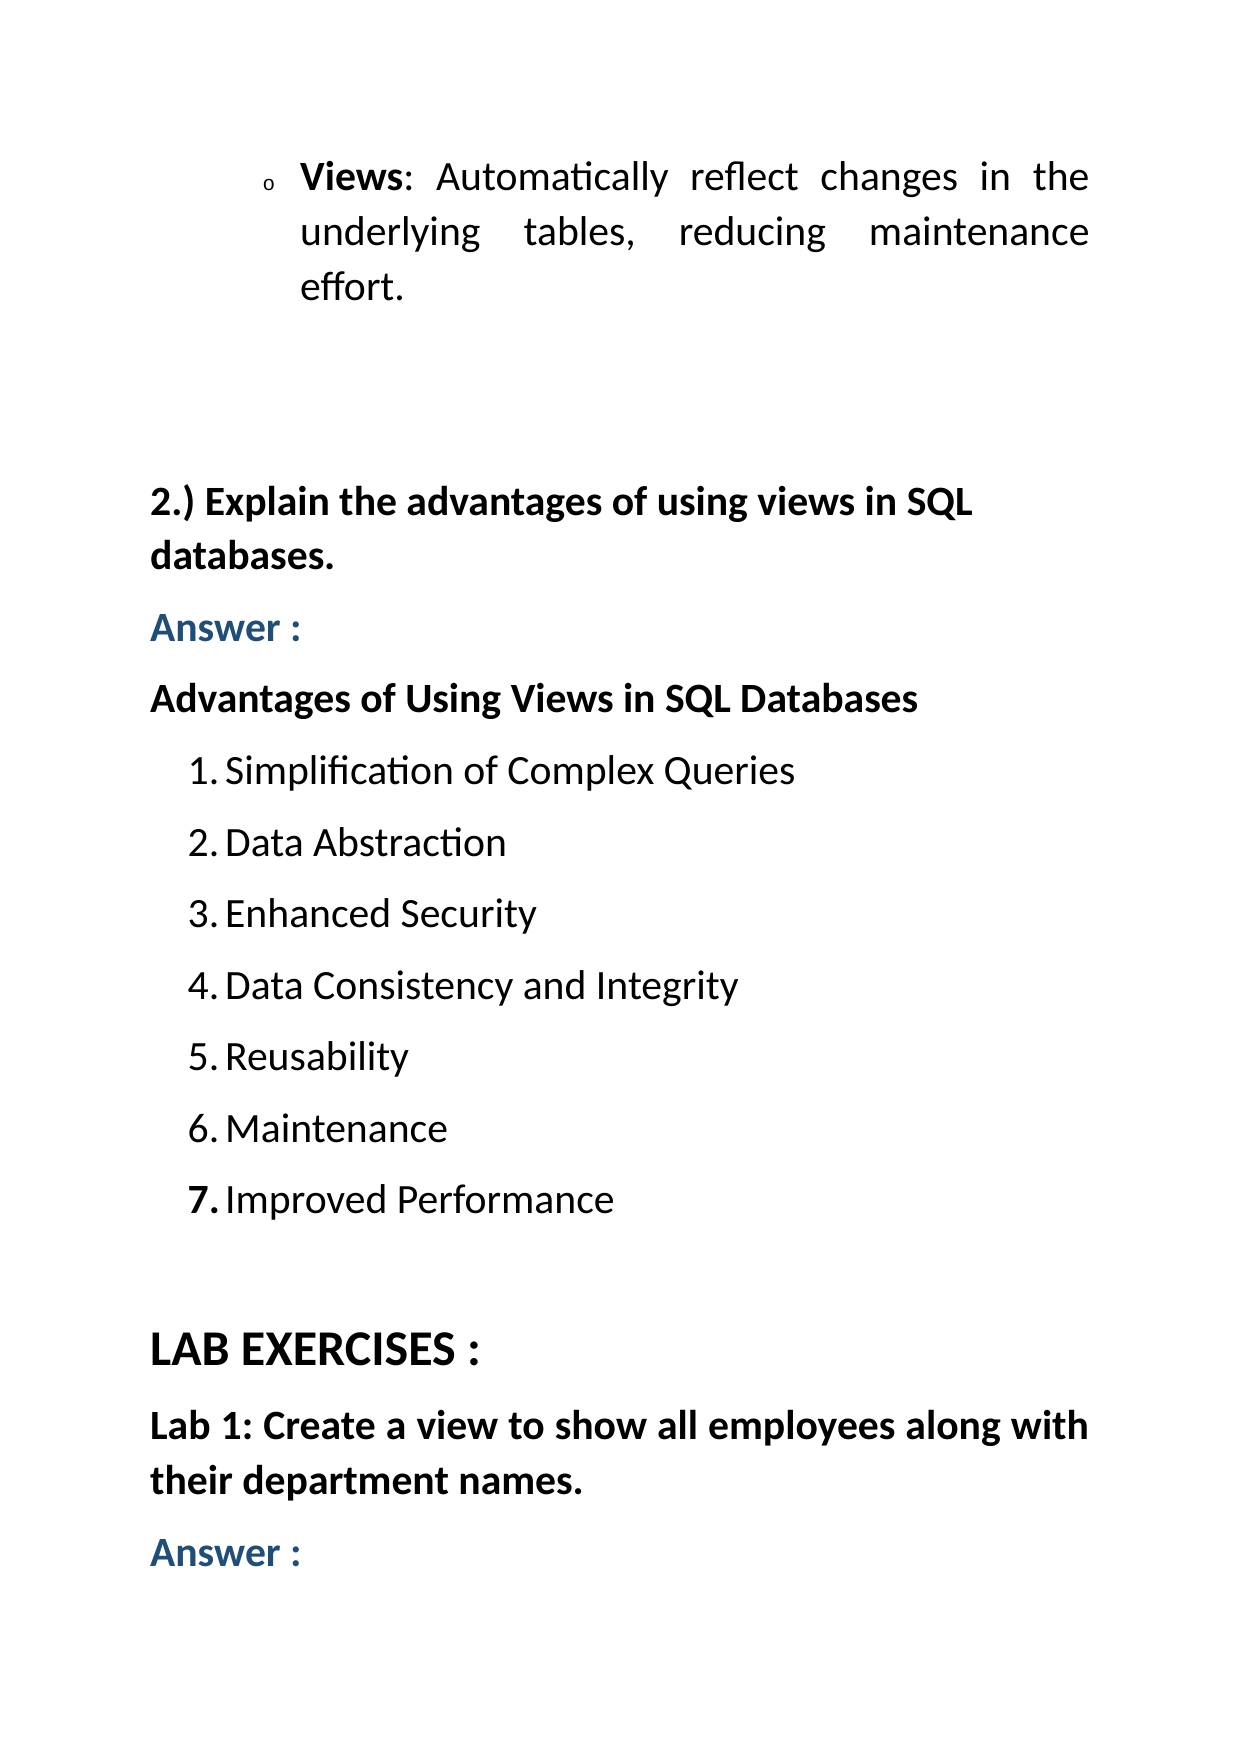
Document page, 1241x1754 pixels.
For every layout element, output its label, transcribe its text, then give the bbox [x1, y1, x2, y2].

text 2.) Explain the advantages of using views in SQL databases. [150, 474, 1090, 580]
list Improved Performance [187, 1173, 1090, 1224]
list Views: Automatically reflect changes in the underlying tables, reducing maintenance effort. [262, 150, 1090, 311]
list Reusability [187, 1030, 1090, 1081]
text Lab 1: Create a view to show all employees along with their department names. [150, 1399, 1090, 1505]
text LAB EXERCISES : [150, 1317, 1090, 1378]
text Answer : [150, 1526, 1090, 1576]
list Simplification of Complex Queries [187, 744, 1090, 795]
text Answer : [150, 601, 1090, 652]
list Data Abstraction [187, 816, 1090, 866]
list Data Consistency and Integrity [187, 959, 1090, 1009]
list Maintenance [187, 1102, 1090, 1153]
list Enhanced Security [187, 887, 1090, 938]
text Advantages of Using Views in SQL Databases [150, 672, 1090, 723]
